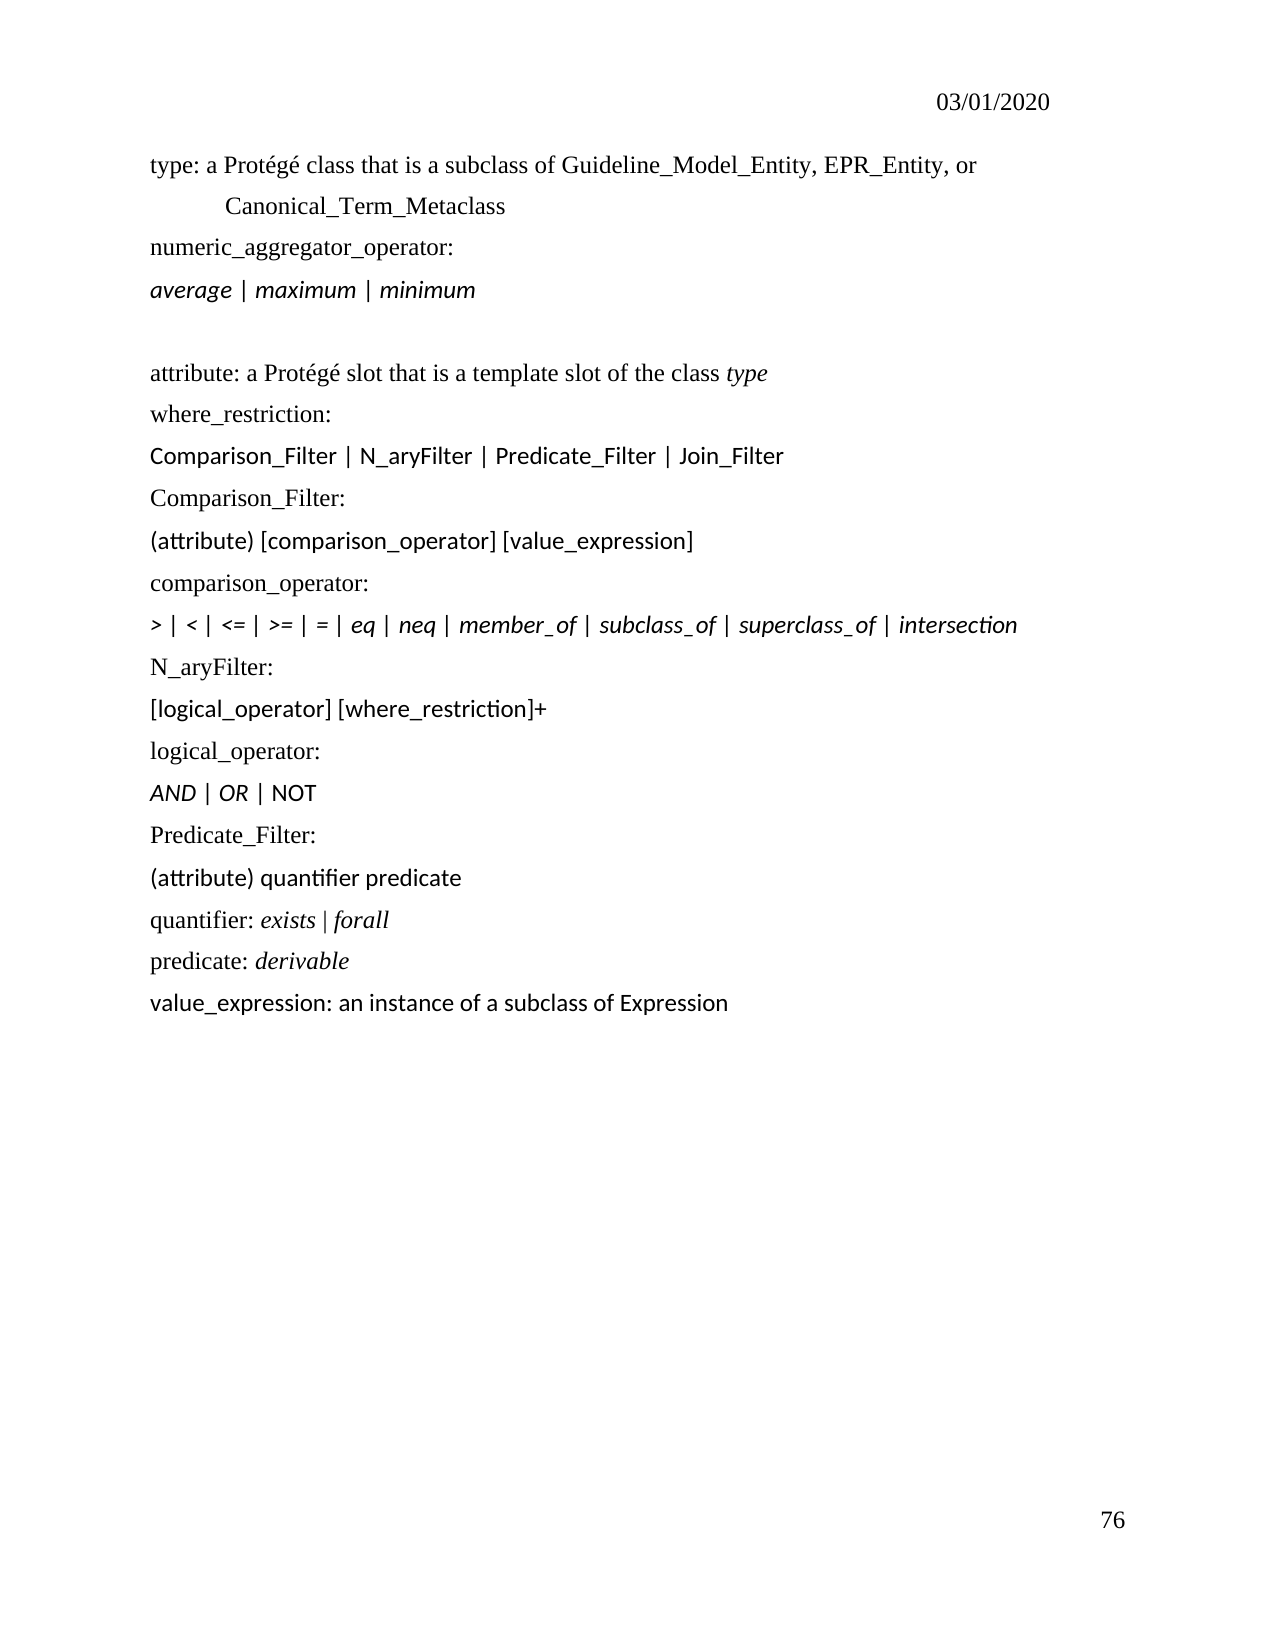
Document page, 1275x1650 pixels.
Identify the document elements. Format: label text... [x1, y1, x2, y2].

text comparison_operator: [150, 568, 1125, 597]
text where_restriction: [150, 399, 1125, 428]
text average | maximum | minimum [150, 274, 1125, 304]
text Canonical_Term_Metaclass [150, 191, 1125, 220]
text quantifier: exists | forall [150, 905, 1125, 934]
text N_aryFilter: [150, 652, 1125, 681]
text type: a Protégé class that is a subclass of Guideline_Model_Entity, EPR_Entity, or [150, 150, 1125, 179]
text Predicate_Filter: [150, 821, 1125, 849]
text Comparison_Filter | N_aryFilter | Predicate_Filter | Join_Filter [150, 441, 1125, 471]
text [logical_operator] [where_restriction]+ [150, 693, 1125, 724]
text (attribute) quantifier predicate [150, 862, 1125, 892]
text Comparison_Filter: [150, 483, 1125, 512]
text (attribute) [comparison_operator] [value_expression] [150, 525, 1125, 555]
text value_expression: an instance of a subclass of Expression [150, 987, 1125, 1018]
text logical_operator: [150, 736, 1125, 765]
text predicate: derivable [150, 946, 1125, 975]
text AND | OR | NOT [150, 778, 1125, 808]
text attribute: a Protégé slot that is a template slot of the class type [150, 358, 1125, 387]
text > | < | <= | >= | = | eq | neq | member_of | subclass_of | superclass_of | intersection [150, 609, 1125, 639]
text numeric_aggregator_operator: [150, 232, 1125, 261]
